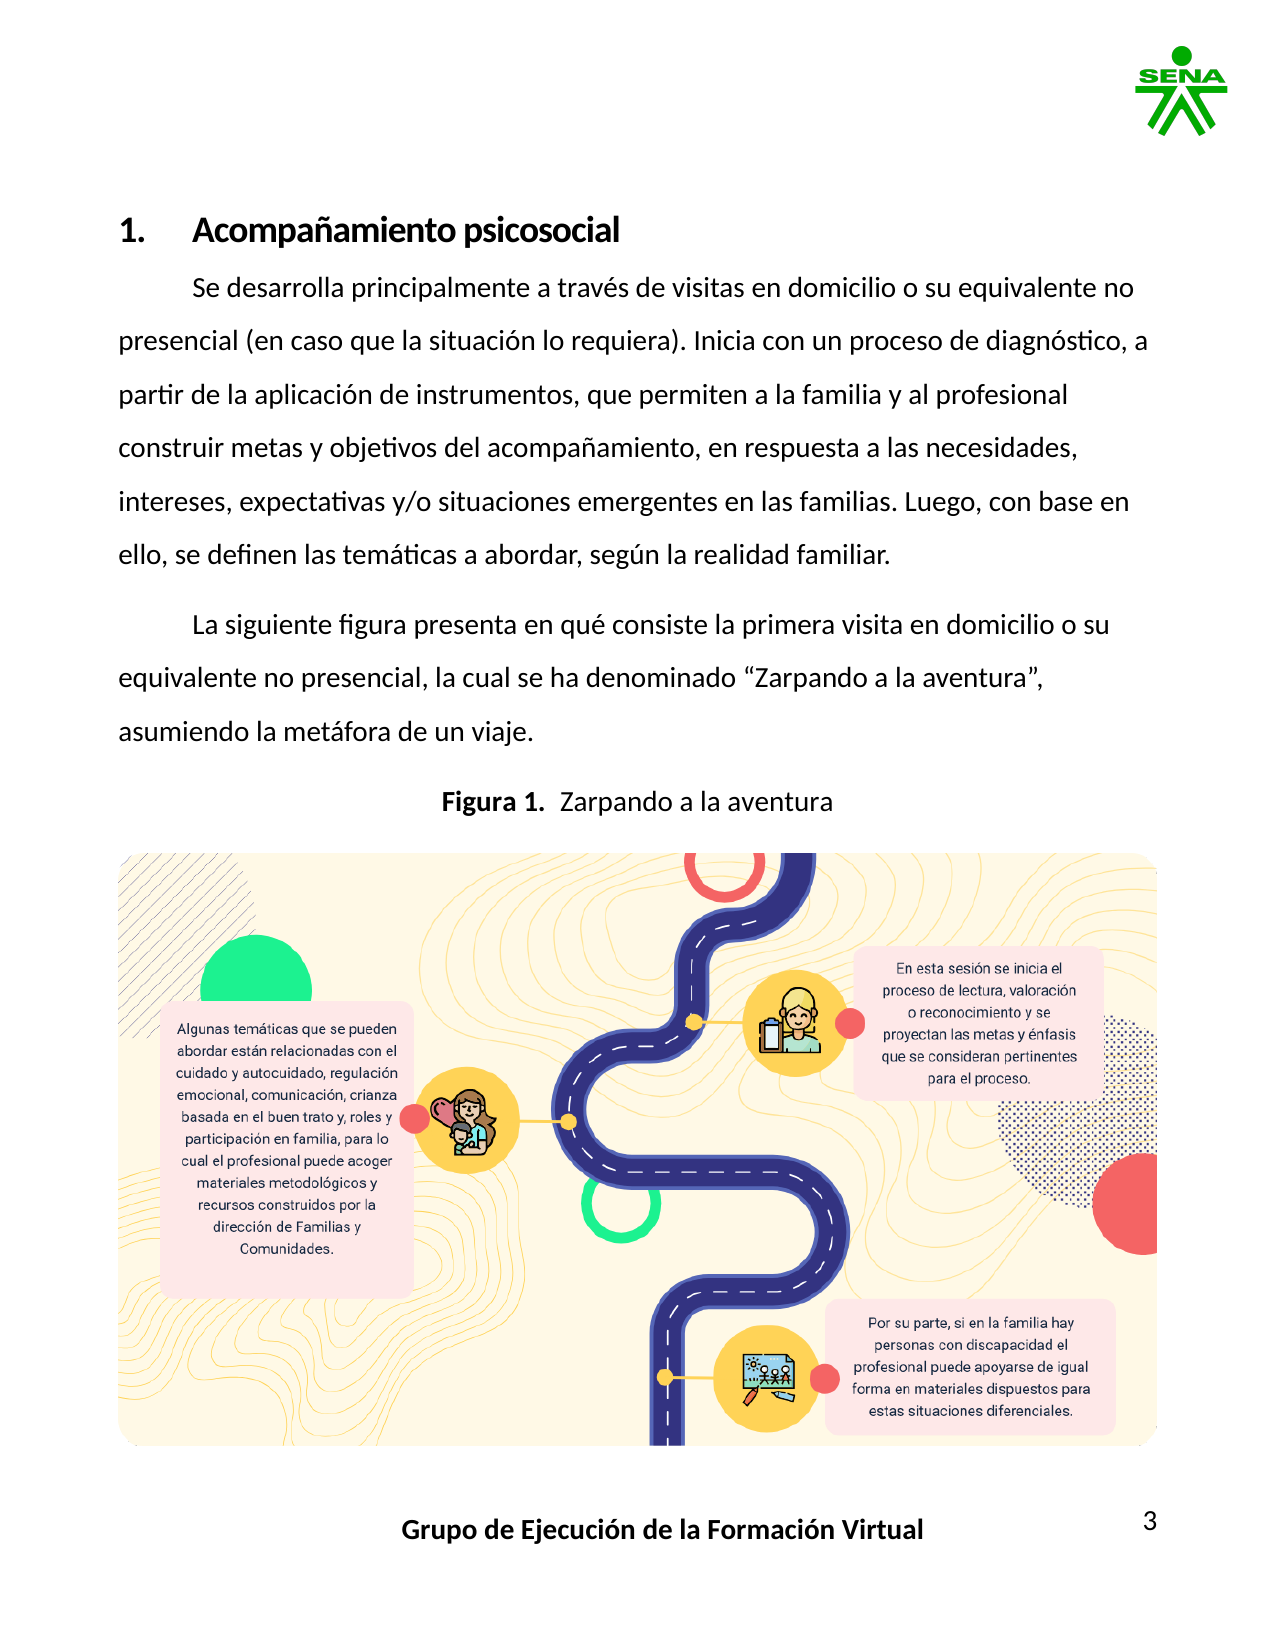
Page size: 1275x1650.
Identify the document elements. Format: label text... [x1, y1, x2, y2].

text Zarpando a la aventura [118, 783, 1157, 819]
text La siguiente figura presenta en qué consiste la primera visita en domicilio o su equivalente no presencial, la cual se ha denominado “Zarpando a la aventura”, asumiendo la metáfora de un viaje. [118, 606, 1157, 749]
text Se desarrolla principalmente a través de visitas en domicilio o su equivalente no presencial (en caso que la situación lo requiera). Inicia con un proceso de diagnóstico, a partir de la aplicación de instrumentos, que permiten a la familia y al profesional construir metas y objetivos del acompañamiento, en respuesta a las necesidades, intereses, expectativas y/o situaciones emergentes en las familias. Luego, con base en ello, se definen las temáticas a abordar, según la realidad familiar. [118, 269, 1157, 572]
picture [118, 853, 1157, 1446]
picture [1135, 46, 1228, 136]
subtitle Acompañamiento psicosocial [118, 206, 1157, 252]
